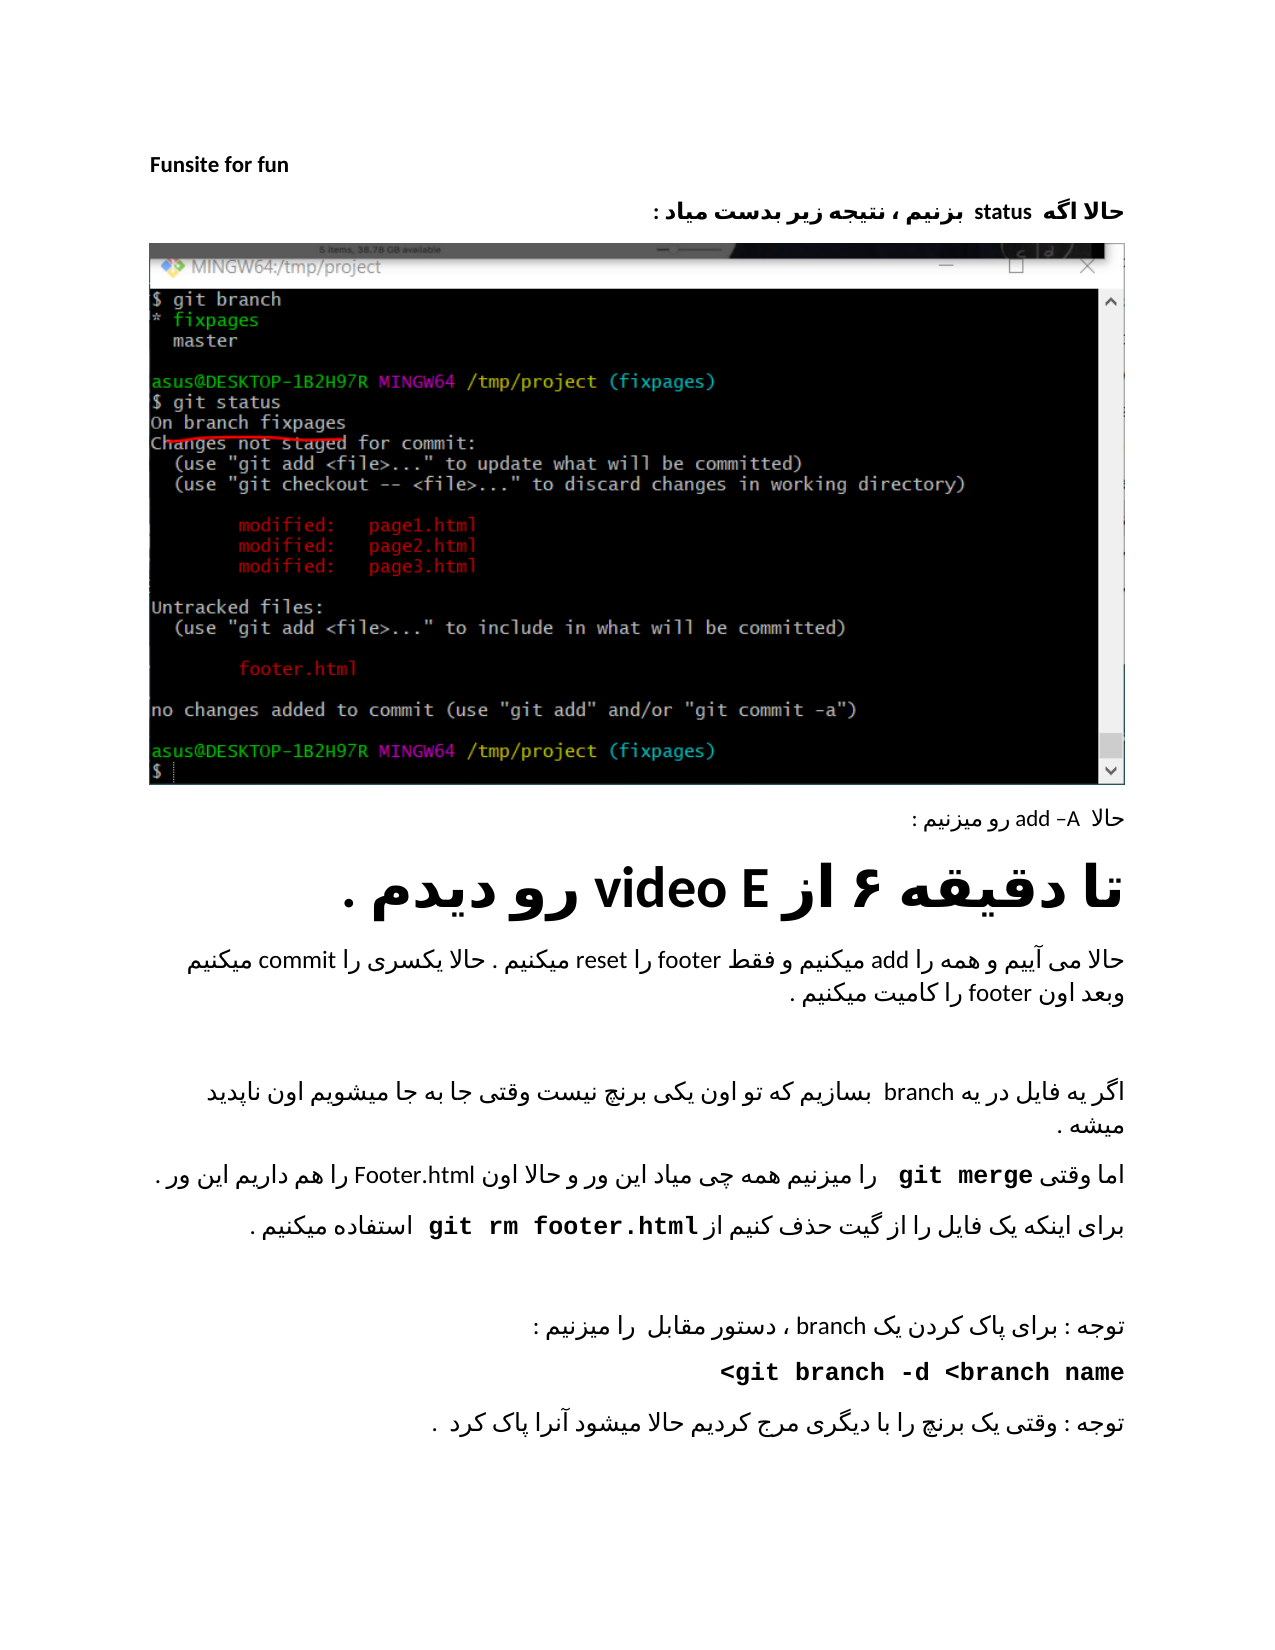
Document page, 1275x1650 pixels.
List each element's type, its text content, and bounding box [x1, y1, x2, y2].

picture [149, 243, 1125, 785]
text git branch -d <branch name> [150, 1360, 1125, 1388]
text Funsite for fun [150, 150, 1125, 178]
text تا دقیقه ۶ از video E رو دیدم . [150, 851, 1125, 922]
text توجه : برای پاک کردن یک branch ، دستور مقابل را میزنیم : [150, 1310, 1125, 1341]
text اما وقتی git merge را میزنیم همه چی میاد این ور و حالا اون Footer.html را هم داریم این ور . [150, 1159, 1125, 1191]
text اگر یه فایل در یه branch بسازیم که تو اون یکی برنچ نیست وقتی جا به جا میشویم اون ناپدید میشه . [150, 1076, 1125, 1140]
text حالا اگه status بزنیم ، نتیجه زیر بدست میاد : [150, 197, 1125, 225]
text حالا add –A رو میزنیم : [150, 804, 1125, 832]
text حالا می آییم و همه را add میکنیم و فقط footer را reset میکنیم . حالا یکسری را commit میکنیم وبعد اون footer را کامیت میکنیم . [150, 944, 1125, 1008]
text توجه : وقتی یک برنچ را با دیگری مرج کردیم حالا میشود آنرا پاک کرد . [150, 1407, 1125, 1438]
text برای اینکه یک فایل را از گیت حذف کنیم از git rm footer.html استفاده میکنیم . [150, 1210, 1125, 1242]
